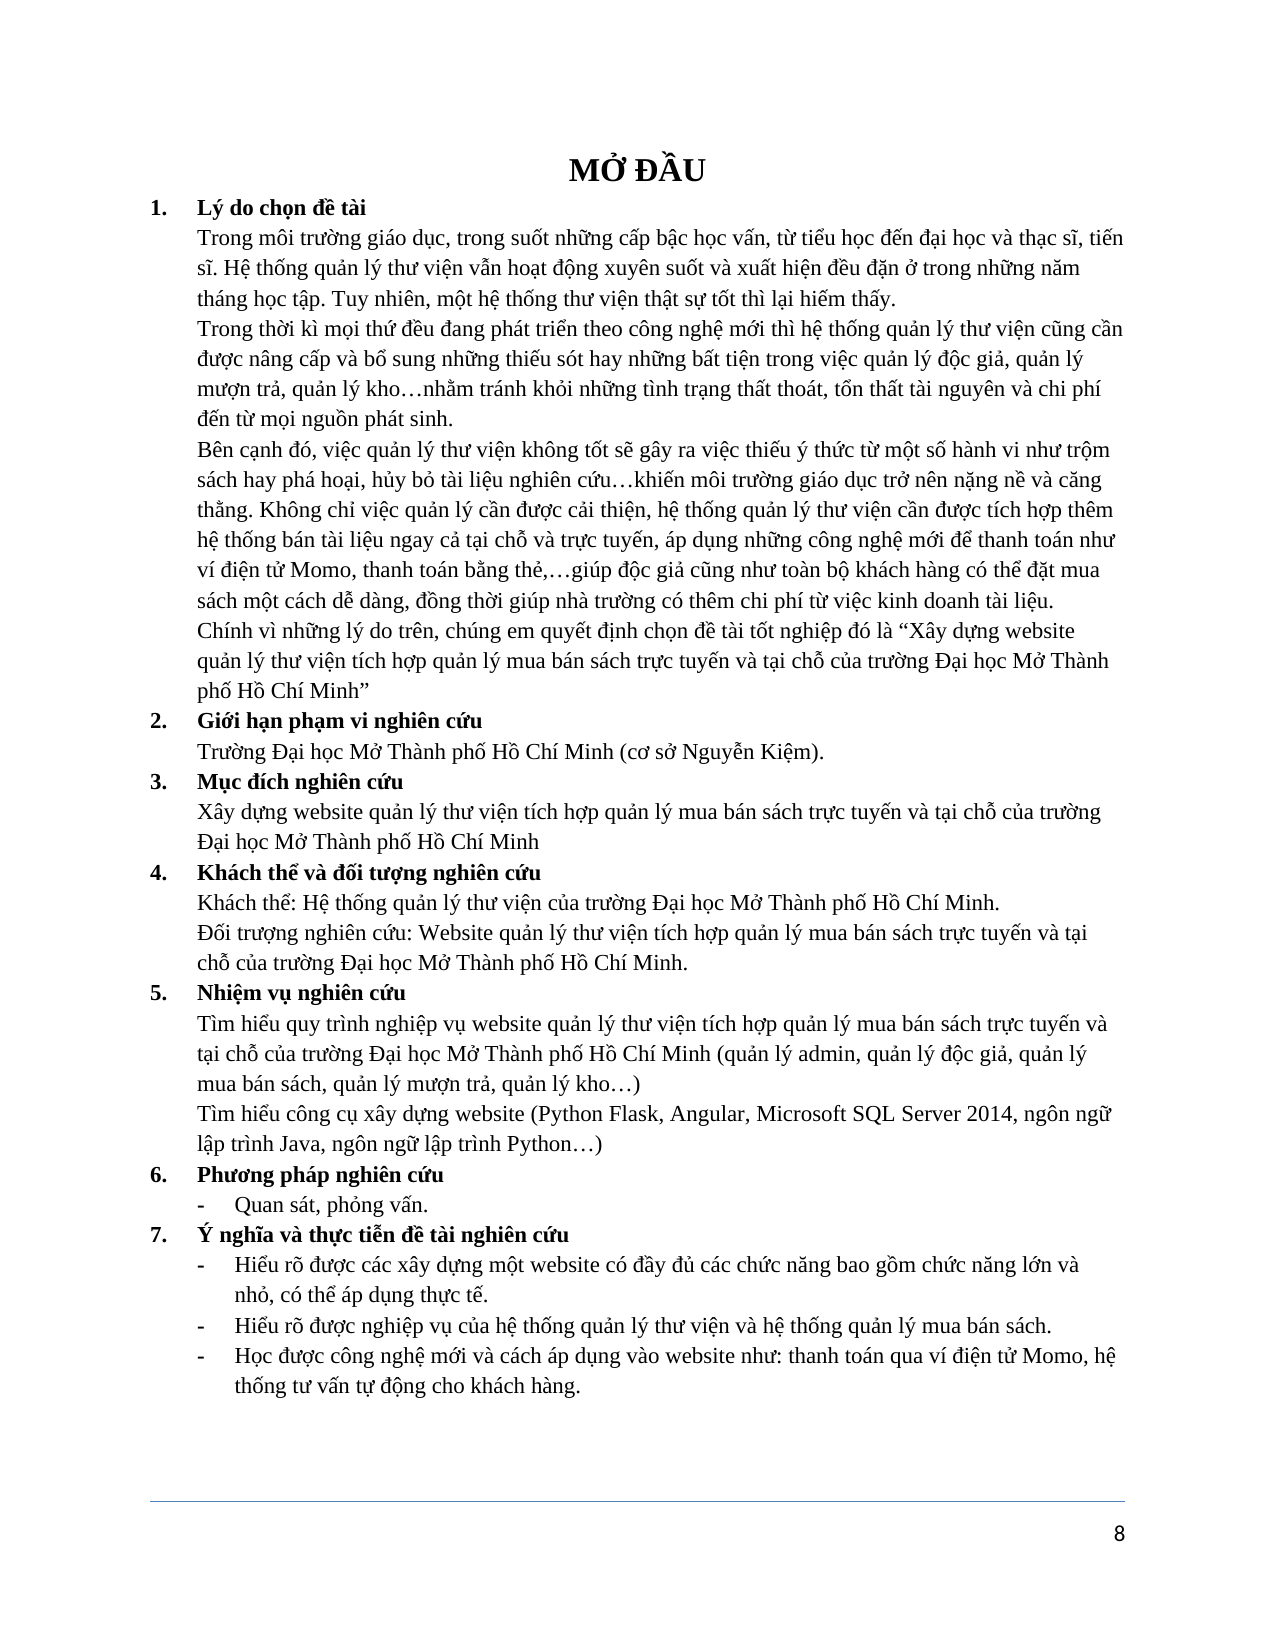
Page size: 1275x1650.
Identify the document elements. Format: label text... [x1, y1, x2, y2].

list Tìm hiểu quy trình nghiệp vụ website quản lý thư viện tích hợp quản lý mua bán sách trực tuyến và tại chỗ của trường Đại học Mở Thành phố Hồ Chí Minh (quản lý admin, quản lý độc giả, quản lý mua bán sách, quản lý mượn trả, quản lý kho…) [197, 1010, 1125, 1096]
list Xây dựng website quản lý thư viện tích hợp quản lý mua bán sách trực tuyến và tại chỗ của trường Đại học Mở Thành phố Hồ Chí Minh [197, 798, 1125, 855]
list Trường Đại học Mở Thành phố Hồ Chí Minh (cơ sở Nguyễn Kiệm). [197, 738, 1125, 764]
list Nhiệm vụ nghiên cứu [150, 979, 1125, 1006]
list Bên cạnh đó, việc quản lý thư viện không tốt sẽ gây ra việc thiếu ý thức từ một số hành vi như trộm sách hay phá hoại, hủy bỏ tài liệu nghiên cứu…khiến môi trường giáo dục trở nên nặng nề và căng thằng. Không chỉ việc quản lý cần được cải thiện, hệ thống quản lý thư viện cần được tích hợp thêm hệ thống bán tài liệu ngay cả tại chỗ và trực tuyến, áp dụng những công nghệ mới để thanh toán như ví điện tử Momo, thanh toán bằng thẻ,…giúp độc giả cũng như toàn bộ khách hàng có thể đặt mua sách một cách dễ dàng, đồng thời giúp nhà trường có thêm chi phí từ việc kinh doanh tài liệu. [197, 436, 1125, 613]
list Giới hạn phạm vi nghiên cứu [150, 708, 1125, 734]
list Chính vì những lý do trên, chúng em quyết định chọn đề tài tốt nghiệp đó là “Xây dựng website quản lý thư viện tích hợp quản lý mua bán sách trực tuyến và tại chỗ của trường Đại học Mở Thành phố Hồ Chí Minh” [197, 617, 1125, 704]
list Đối trượng nghiên cứu: Website quản lý thư viện tích hợp quản lý mua bán sách trực tuyến và tại chỗ của trường Đại học Mở Thành phố Hồ Chí Minh. [197, 919, 1125, 976]
list Khách thể và đối tượng nghiên cứu [150, 859, 1125, 885]
list Hiểu rõ được nghiệp vụ của hệ thống quản lý thư viện và hệ thống quản lý mua bán sách. [197, 1312, 1125, 1338]
list Trong môi trường giáo dục, trong suốt những cấp bậc học vấn, từ tiểu học đến đại học và thạc sĩ, tiến sĩ. Hệ thống quản lý thư viện vẫn hoạt động xuyên suốt và xuất hiện đều đặn ở trong những năm tháng học tập. Tuy nhiên, một hệ thống thư viện thật sự tốt thì lại hiếm thấy. [197, 224, 1125, 311]
list Khách thể: Hệ thống quản lý thư viện của trường Đại học Mở Thành phố Hồ Chí Minh. [197, 889, 1125, 915]
list Phương pháp nghiên cứu [150, 1161, 1125, 1187]
list Hiểu rõ được các xây dựng một website có đầy đủ các chức năng bao gồm chức năng lớn và nhỏ, có thể áp dụng thực tế. [197, 1251, 1125, 1308]
list Lý do chọn đề tài [150, 194, 1125, 220]
list Ý nghĩa và thực tiễn đề tài nghiên cứu [150, 1221, 1125, 1247]
list Mục đích nghiên cứu [150, 768, 1125, 794]
list Trong thời kì mọi thứ đều đang phát triển theo công nghệ mới thì hệ thống quản lý thư viện cũng cần được nâng cấp và bổ sung những thiếu sót hay những bất tiện trong việc quản lý độc giả, quản lý mượn trả, quản lý kho…nhằm tránh khỏi những tình trạng thất thoát, tổn thất tài nguyên và chi phí đến từ mọi nguồn phát sinh. [197, 315, 1125, 432]
list Quan sát, phỏng vấn. [197, 1191, 1125, 1217]
list Học được công nghệ mới và cách áp dụng vào website như: thanh toán qua ví điện tử Momo, hệ thống tư vấn tự động cho khách hàng. [197, 1342, 1125, 1398]
list Tìm hiểu công cụ xây dựng website (Python Flask, Angular, Microsoft SQL Server 2014, ngôn ngữ lập trình Java, ngôn ngữ lập trình Python…) [197, 1100, 1125, 1157]
subtitle MỞ ĐẦU [150, 150, 1125, 188]
